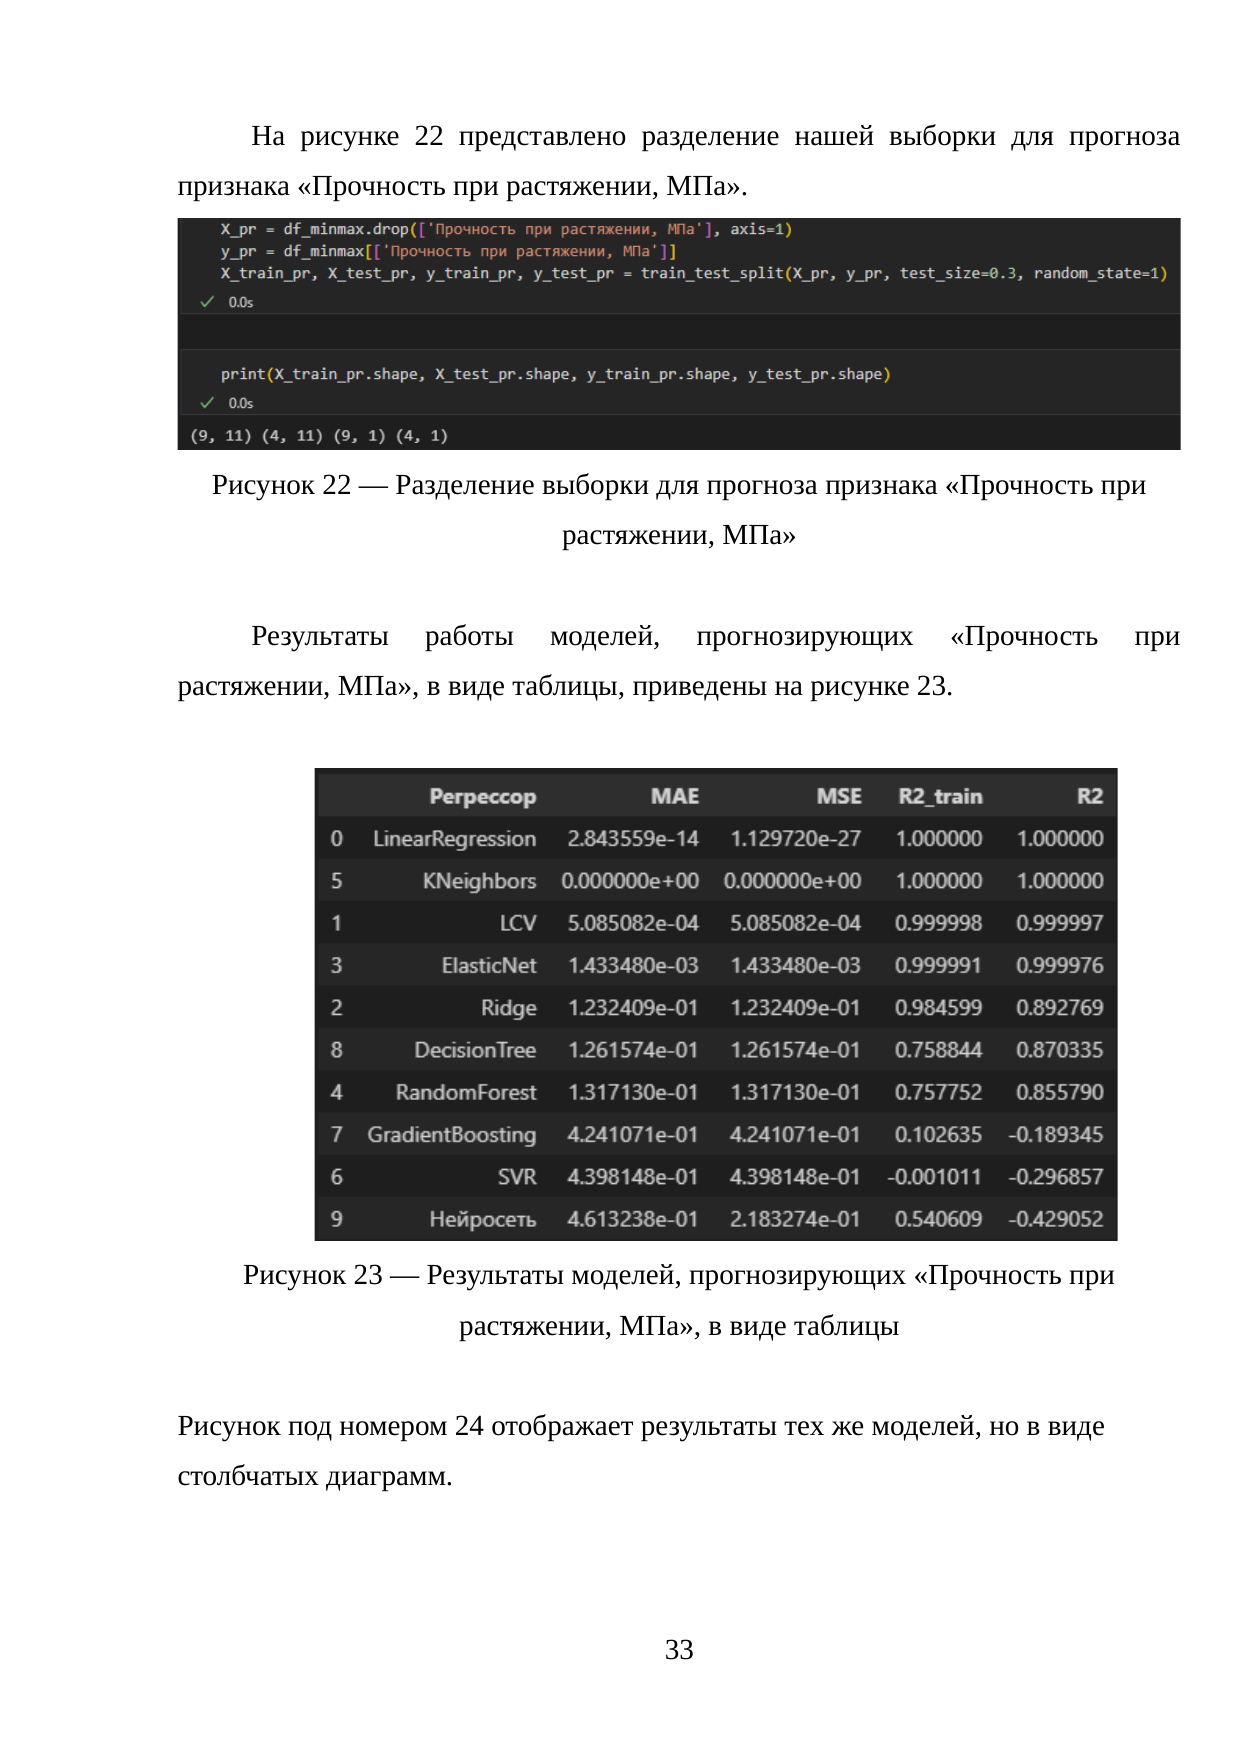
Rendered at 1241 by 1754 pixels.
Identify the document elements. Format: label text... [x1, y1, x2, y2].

text Рисунок 23 — Результаты моделей, прогнозирующих «Прочность при растяжении, МПа», в виде таблицы [177, 1257, 1181, 1341]
picture [314, 768, 1118, 1241]
text Рисунок 22 — Разделение выборки для прогноза признака «Прочность при растяжении, МПа» [177, 467, 1181, 551]
text На рисунке 22 представлено разделение нашей выборки для прогноза признака «Прочность при растяжении, МПа». [177, 118, 1181, 202]
text Рисунок под номером 24 отображает результаты тех же моделей, но в виде столбчатых диаграмм. [177, 1408, 1181, 1492]
text Результаты работы моделей, прогнозирующих «Прочность при растяжении, МПа», в виде таблицы, приведены на рисунке 23. [177, 618, 1181, 702]
picture [177, 218, 1181, 450]
